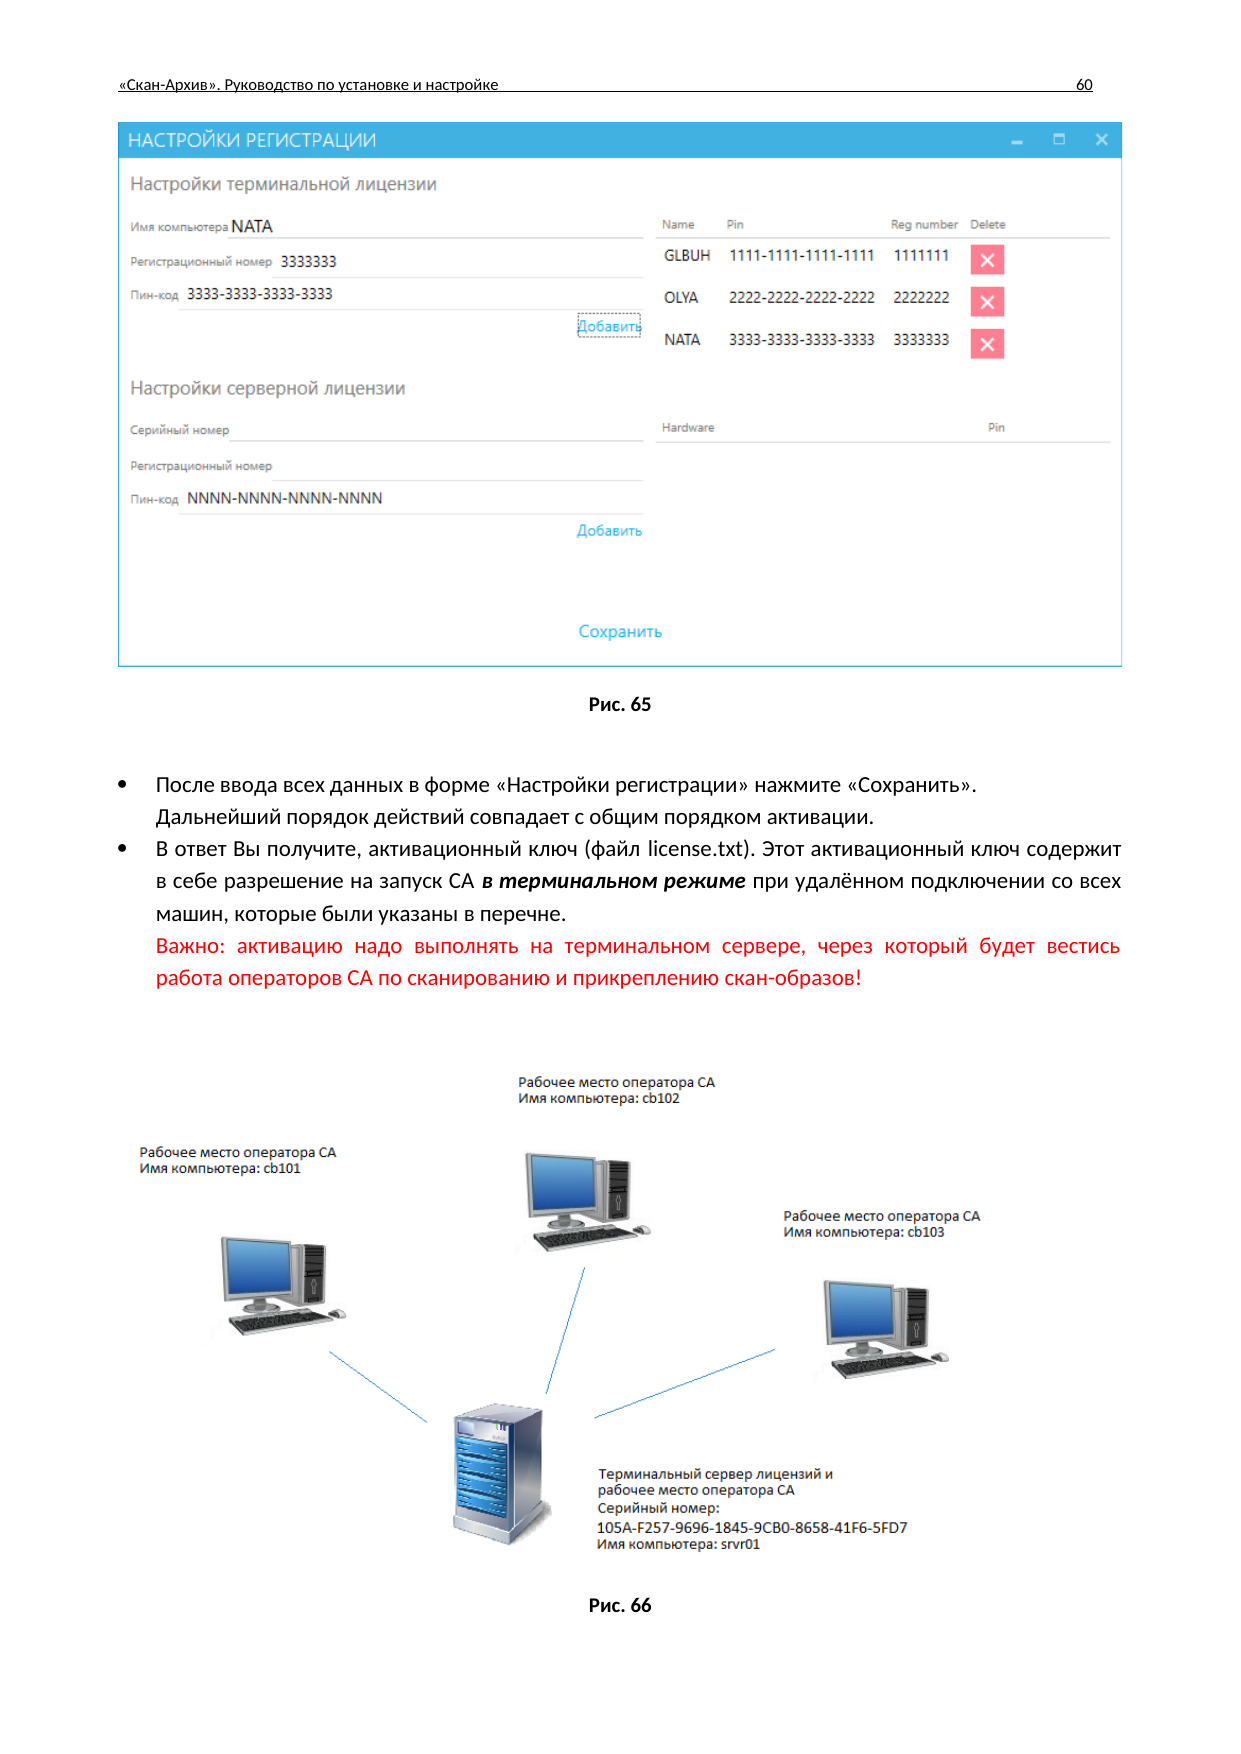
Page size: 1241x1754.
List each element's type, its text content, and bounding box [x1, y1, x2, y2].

text Рис. 65 [118, 692, 1122, 717]
picture [118, 122, 1123, 667]
picture [133, 1069, 1107, 1568]
text Рис. 66 [118, 1592, 1122, 1618]
list После ввода всех данных в форме «Настройки регистрации» нажмите «Сохранить». [118, 770, 1122, 798]
list В ответ Вы получите, активационный ключ (файл license.txt). Этот активационный ключ содержит в себе разрешение на запуск СА в терминальном режиме при удалённом подключении со всех машин, которые были указаны в перечне. [118, 834, 1122, 927]
list Важно: активацию надо выполнять на терминальном сервере, через который будет вестись работа операторов СА по сканированию и прикреплению скан-образов! [156, 931, 1122, 991]
list Дальнейший порядок действий совпадает с общим порядком активации. [156, 802, 1122, 830]
